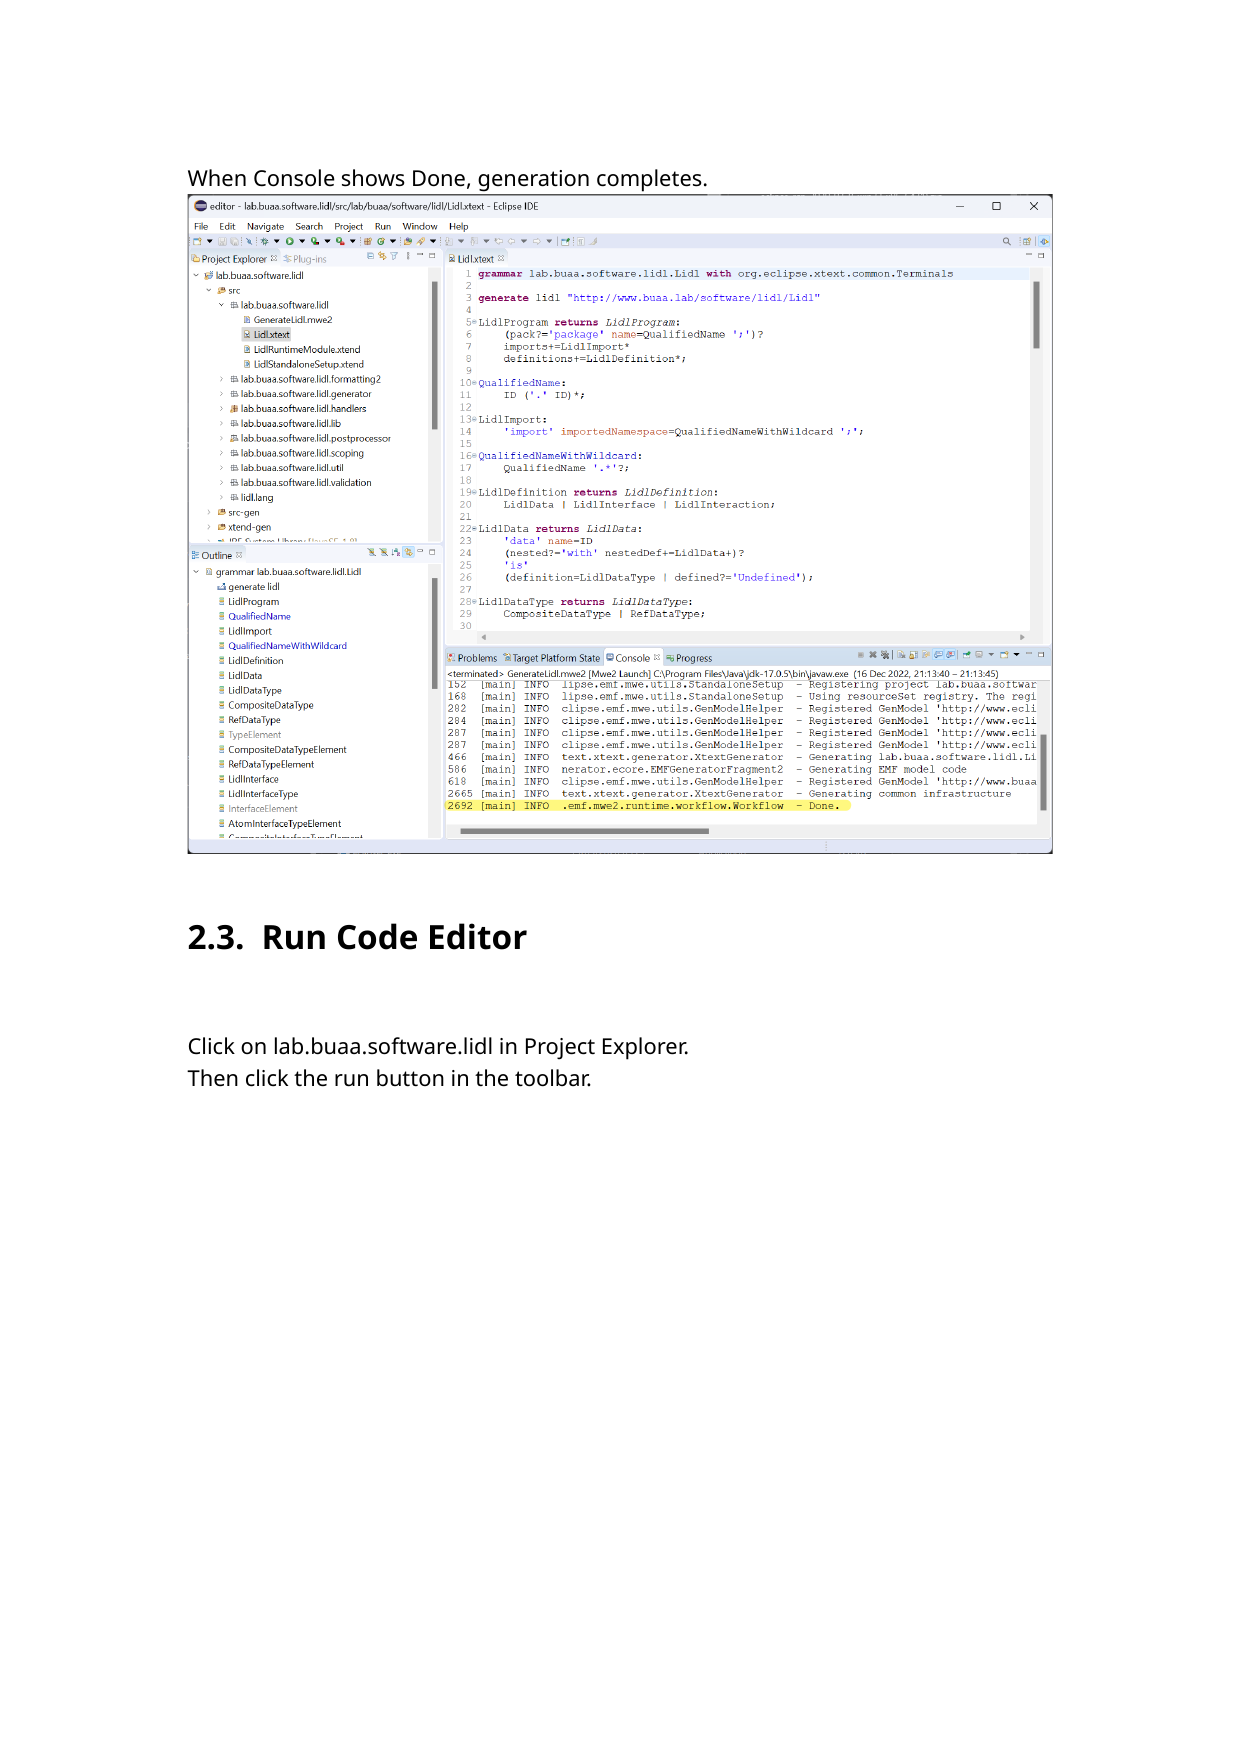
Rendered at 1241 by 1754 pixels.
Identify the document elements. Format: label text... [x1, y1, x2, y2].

picture [187, 194, 1053, 854]
subtitle Run Code Editor [187, 904, 1053, 969]
text When Console shows Done, generation completes. [187, 162, 1053, 194]
text Click on lab.buaa.software.lidl in Project Explorer. [187, 1029, 1053, 1062]
text Then click the run button in the toolbar. [187, 1062, 1053, 1094]
